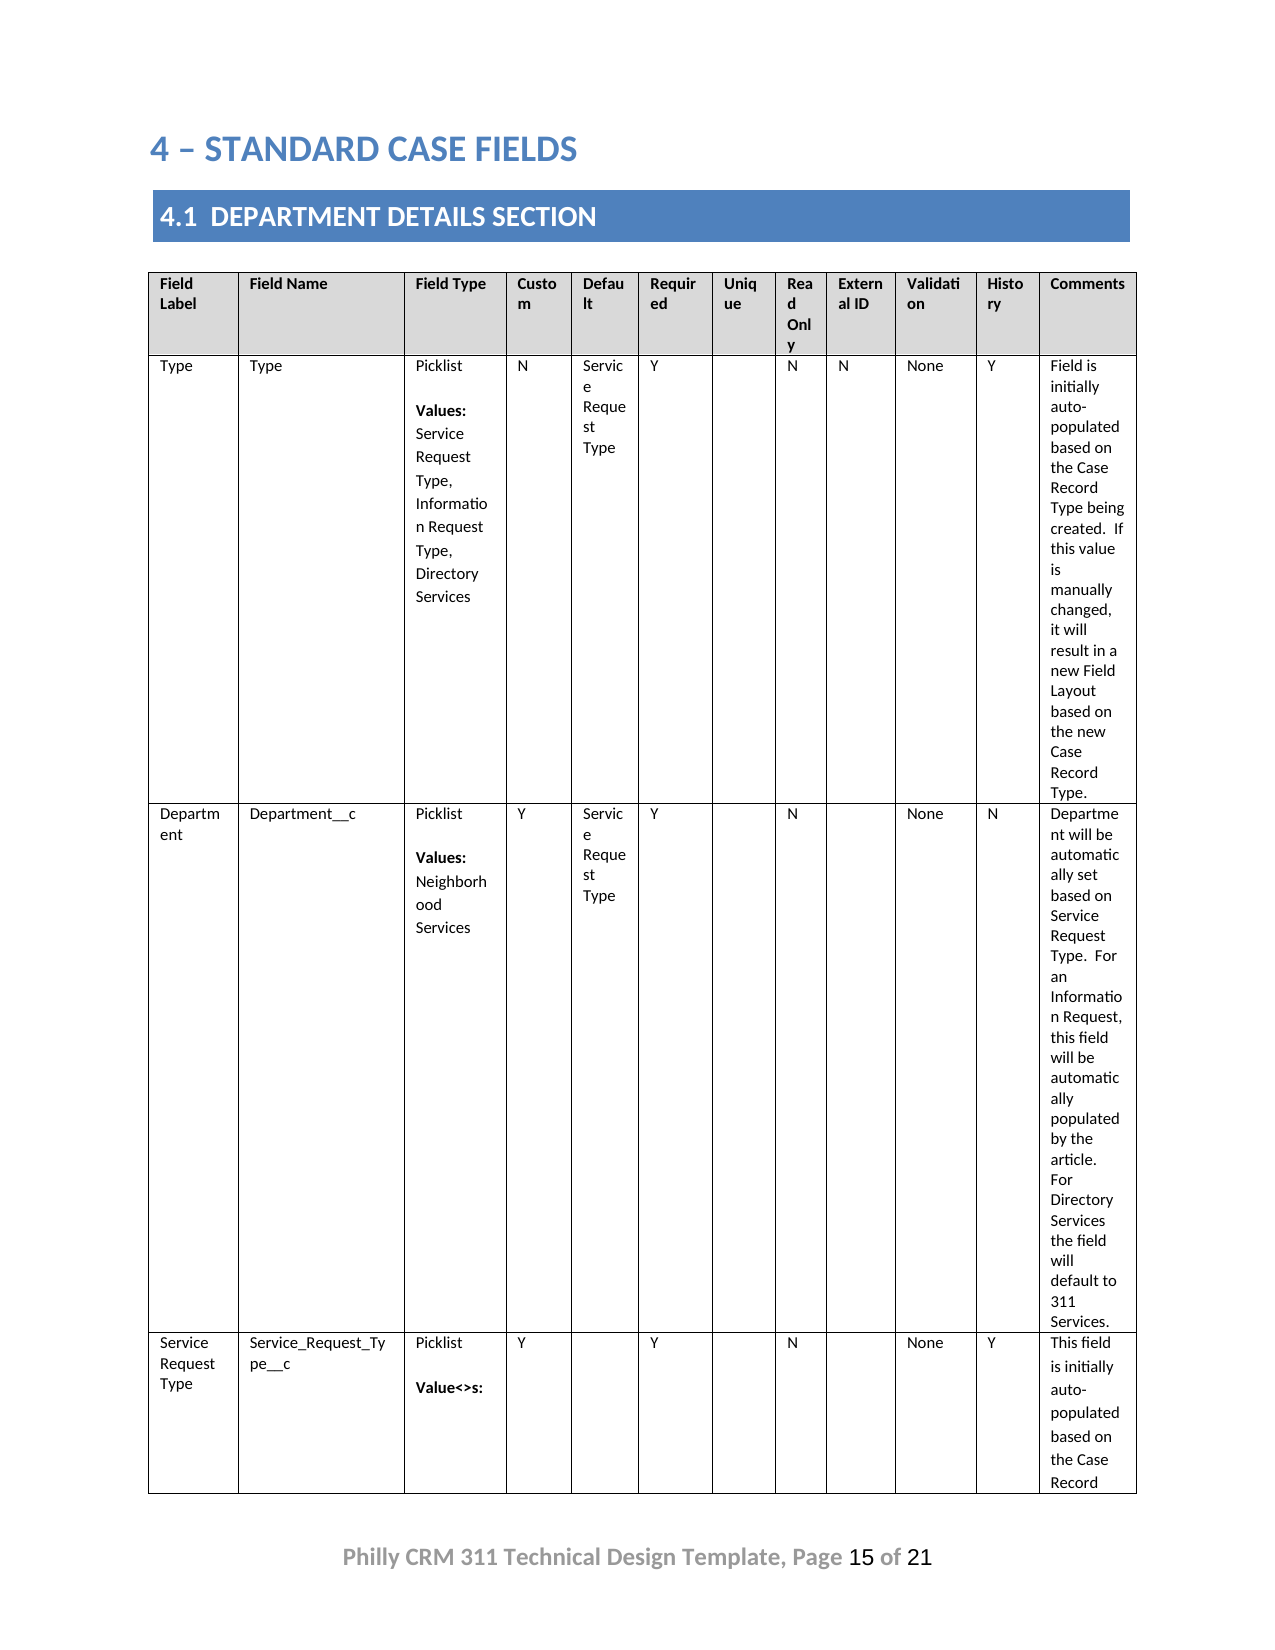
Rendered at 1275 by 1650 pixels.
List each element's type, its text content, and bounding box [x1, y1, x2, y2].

table_cell N [827, 356, 895, 802]
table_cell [1040, 1333, 1136, 1493]
table_header Default [572, 273, 638, 354]
table_cell Y [639, 804, 712, 1332]
table_cell Service Request Type [572, 356, 638, 802]
table_cell [713, 804, 775, 1332]
table_header Field Type [405, 273, 506, 354]
subtitle 4 – STANDARD CASE FIELDS [150, 125, 1125, 171]
table_cell Y [977, 1333, 1039, 1493]
table_cell Department will be automatically set based on Service Request Type. For an Information Request, this field will be automatically populated by the article. For Directory Services the field will default to 311 Services. [1040, 804, 1136, 1332]
table_header History [977, 273, 1039, 354]
table_header Custom [507, 273, 571, 354]
table_header 4.1 DEPARTMENT DETAILS SECTION [155, 192, 1128, 240]
table_header Field Label [149, 273, 238, 354]
table_cell N [776, 1333, 826, 1493]
table_cell Service Request Type [572, 804, 638, 1332]
table_cell [827, 1333, 895, 1493]
table_cell Picklist Value<>s: [405, 1333, 506, 1493]
table_header Validation [896, 273, 976, 354]
table_cell [827, 804, 895, 1332]
table_cell Y [977, 356, 1039, 802]
table_cell Y [639, 1333, 712, 1493]
table_cell N [507, 356, 571, 802]
table_cell Picklist Values: Service Request Type, Information Request Type, Directory Services [405, 356, 506, 802]
table_header Unique [713, 273, 775, 354]
table_cell Y [507, 1333, 571, 1493]
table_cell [239, 1333, 404, 1493]
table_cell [149, 1333, 238, 1493]
table_cell Department__c [239, 804, 404, 1332]
table_cell None [896, 804, 976, 1332]
table_header Comments [1040, 273, 1136, 354]
table_cell None [896, 1333, 976, 1493]
table_cell N [776, 356, 826, 802]
table_header Read Only [776, 273, 826, 354]
table_header Field Name [239, 273, 404, 354]
table_cell [572, 1333, 638, 1493]
table_header External ID [827, 273, 895, 354]
table_cell Type [149, 356, 238, 802]
table_cell Type [239, 356, 404, 802]
table_cell N [776, 804, 826, 1332]
table_cell [713, 356, 775, 802]
table_cell N [977, 804, 1039, 1332]
table_cell None [896, 356, 976, 802]
table_cell Picklist Values: Neighborhood Services [405, 804, 506, 1332]
table_header Required [639, 273, 712, 354]
table_cell Field is initially auto-populated based on the Case Record Type being created. If this value is manually changed, it will result in a new Field Layout based on the new Case Record Type. [1040, 356, 1136, 802]
table_cell Y [507, 804, 571, 1332]
table_cell [713, 1333, 775, 1493]
table_cell Y [639, 356, 712, 802]
table_cell Department [149, 804, 238, 1332]
